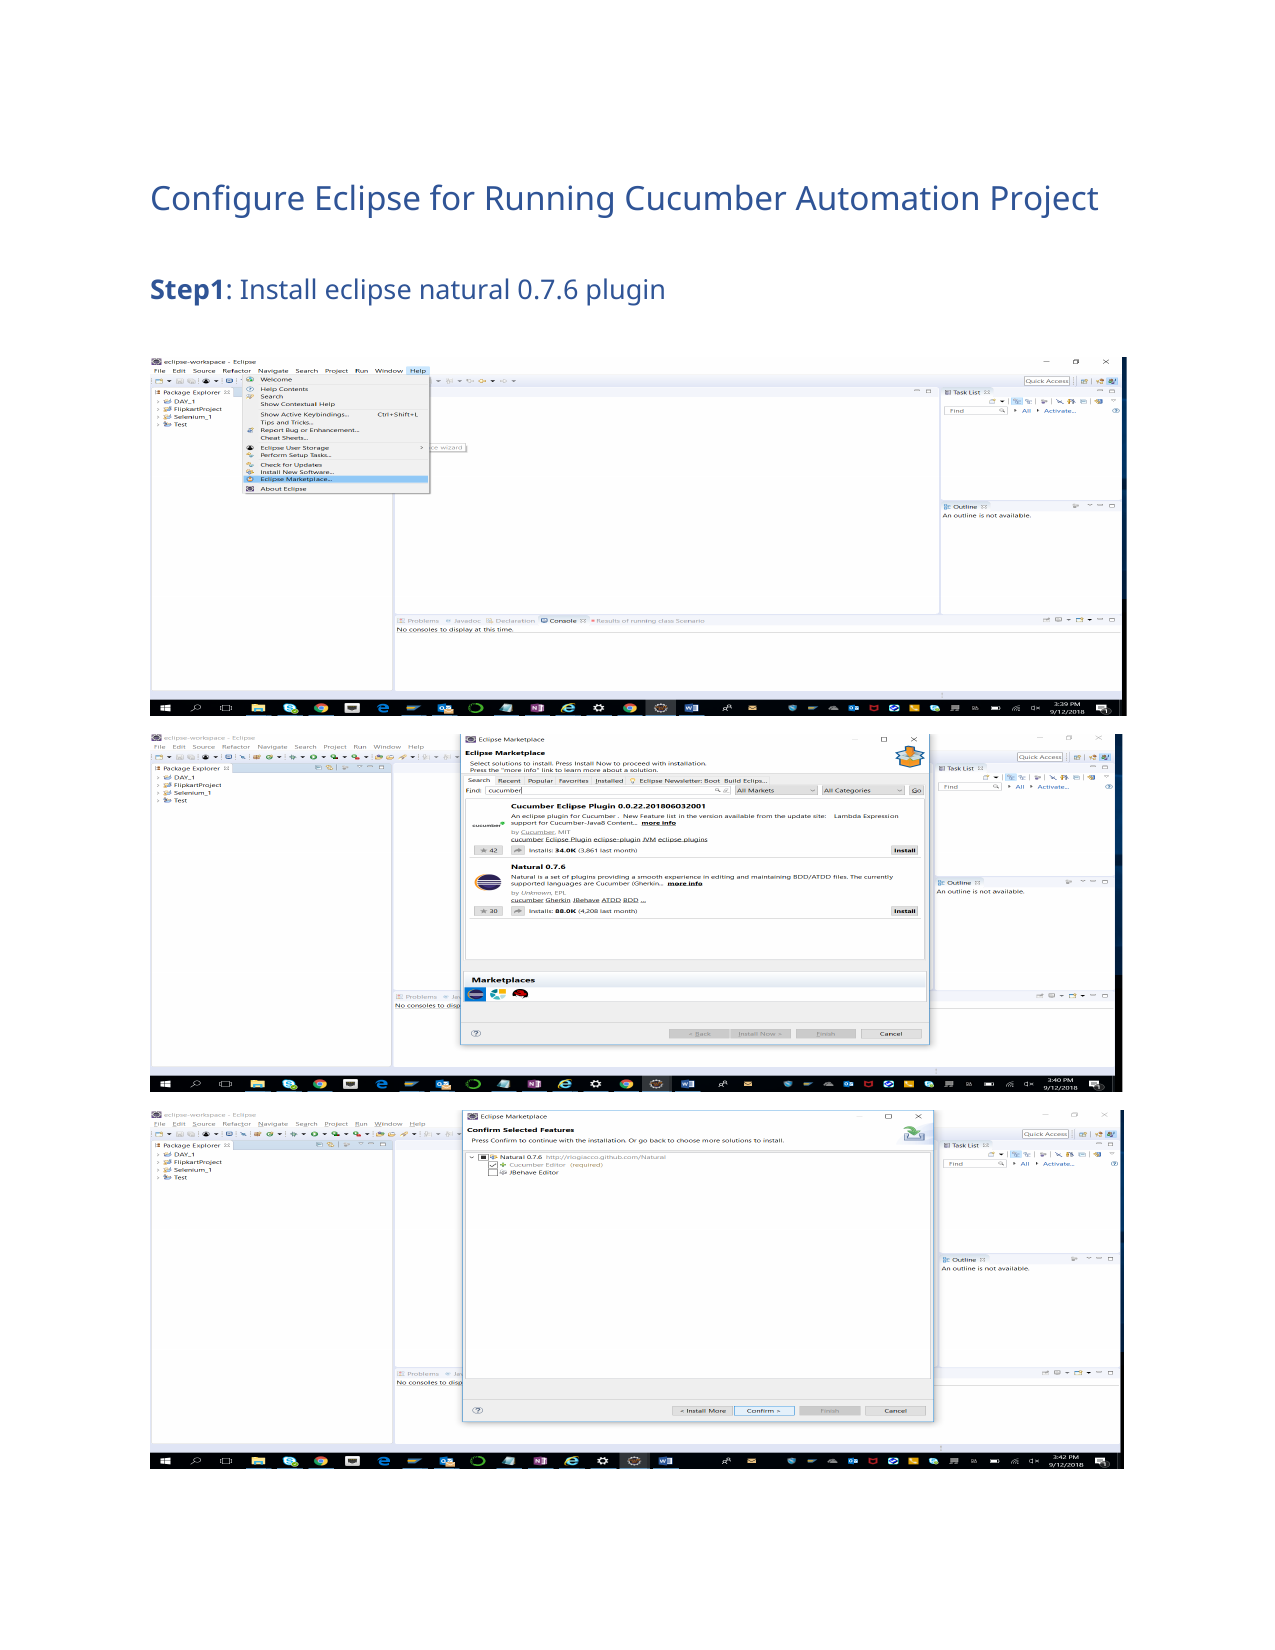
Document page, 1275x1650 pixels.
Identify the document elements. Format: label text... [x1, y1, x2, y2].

picture [150, 734, 1123, 1092]
subtitle Configure Eclipse for Running Cucumber Automation Project [150, 175, 1125, 220]
picture [150, 1110, 1124, 1469]
picture [150, 357, 1127, 716]
subtitle Step1: Install eclipse natural 0.7.6 plugin [150, 271, 1125, 308]
